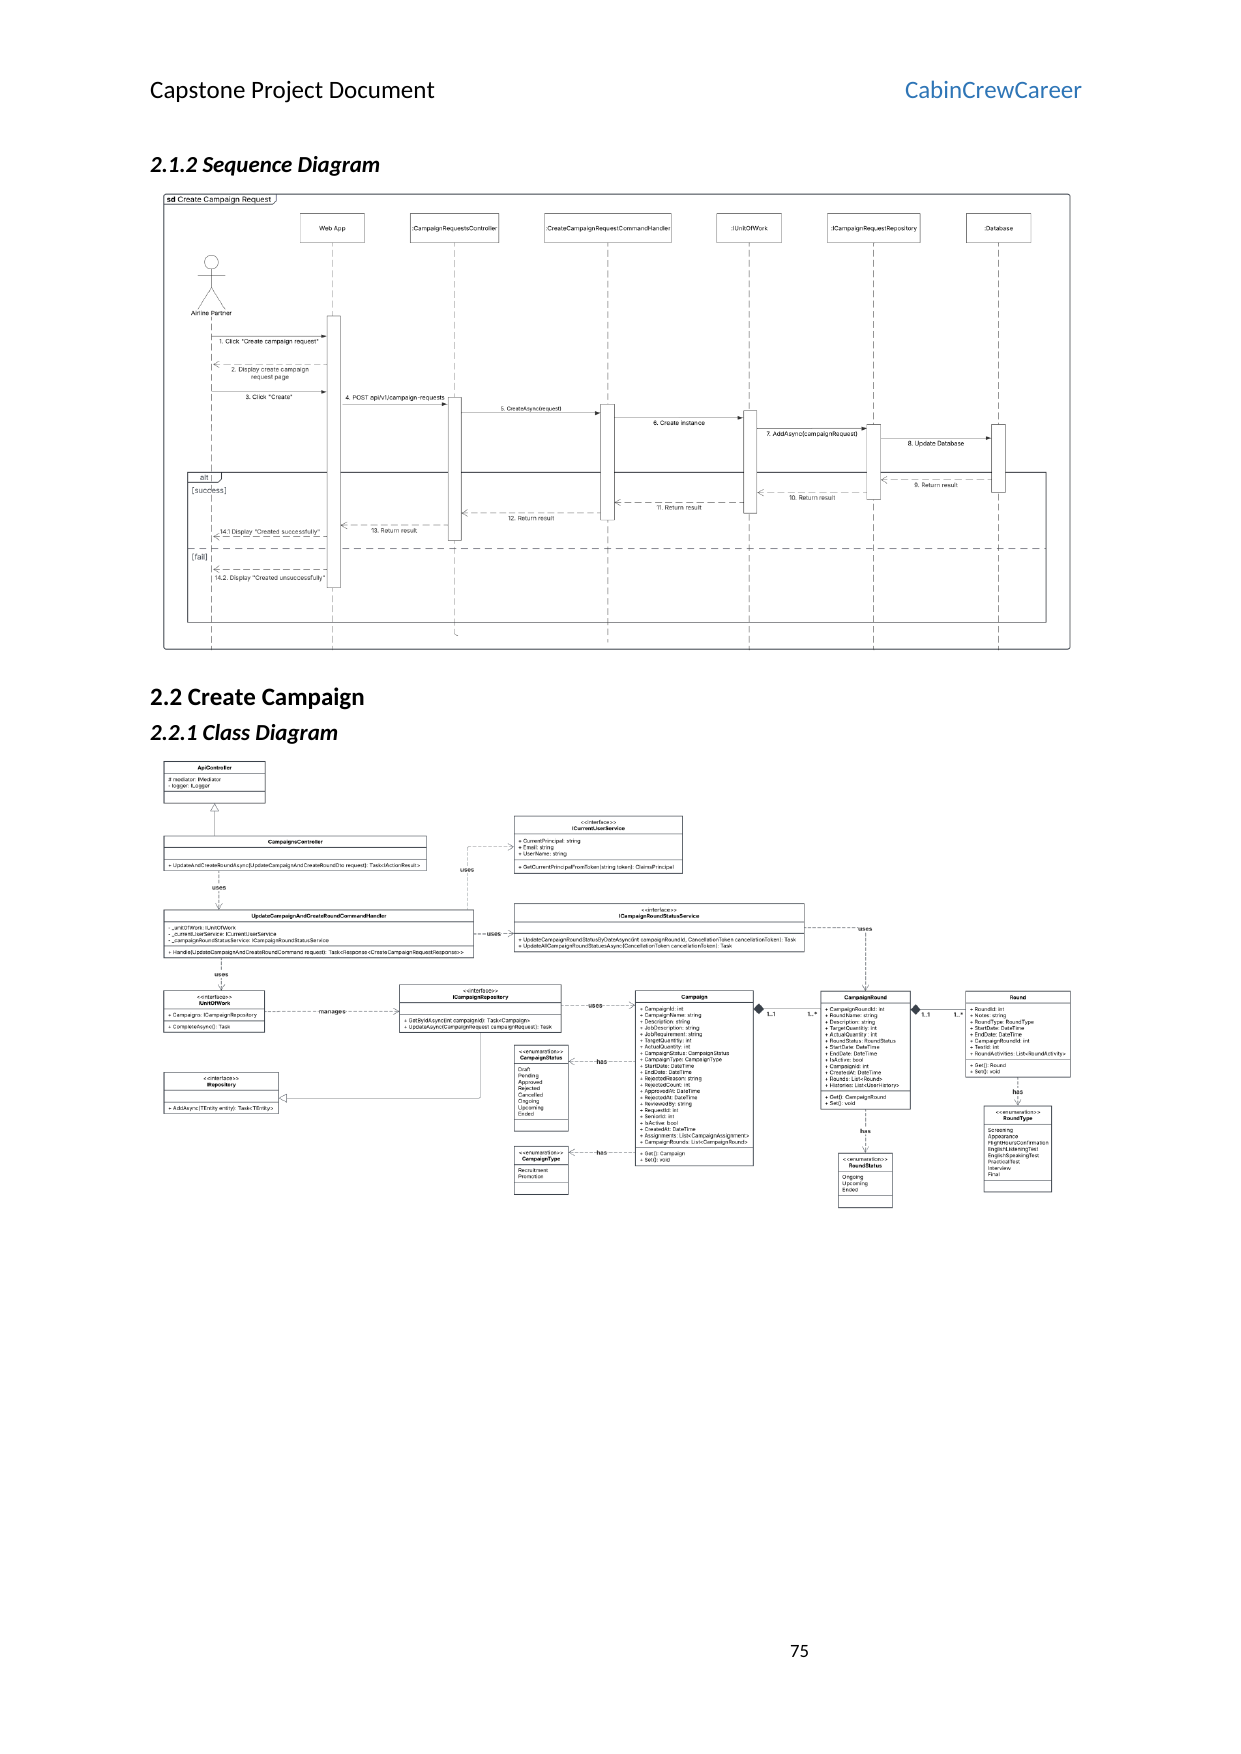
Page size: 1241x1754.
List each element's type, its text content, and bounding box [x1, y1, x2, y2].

picture [150, 748, 1083, 1221]
picture [150, 180, 1083, 663]
subtitle 2.2 Create Campaign [150, 681, 1090, 712]
subtitle 2.2.1 Class Diagram [150, 718, 1090, 746]
subtitle 2.1.2 Sequence Diagram [150, 150, 1090, 178]
